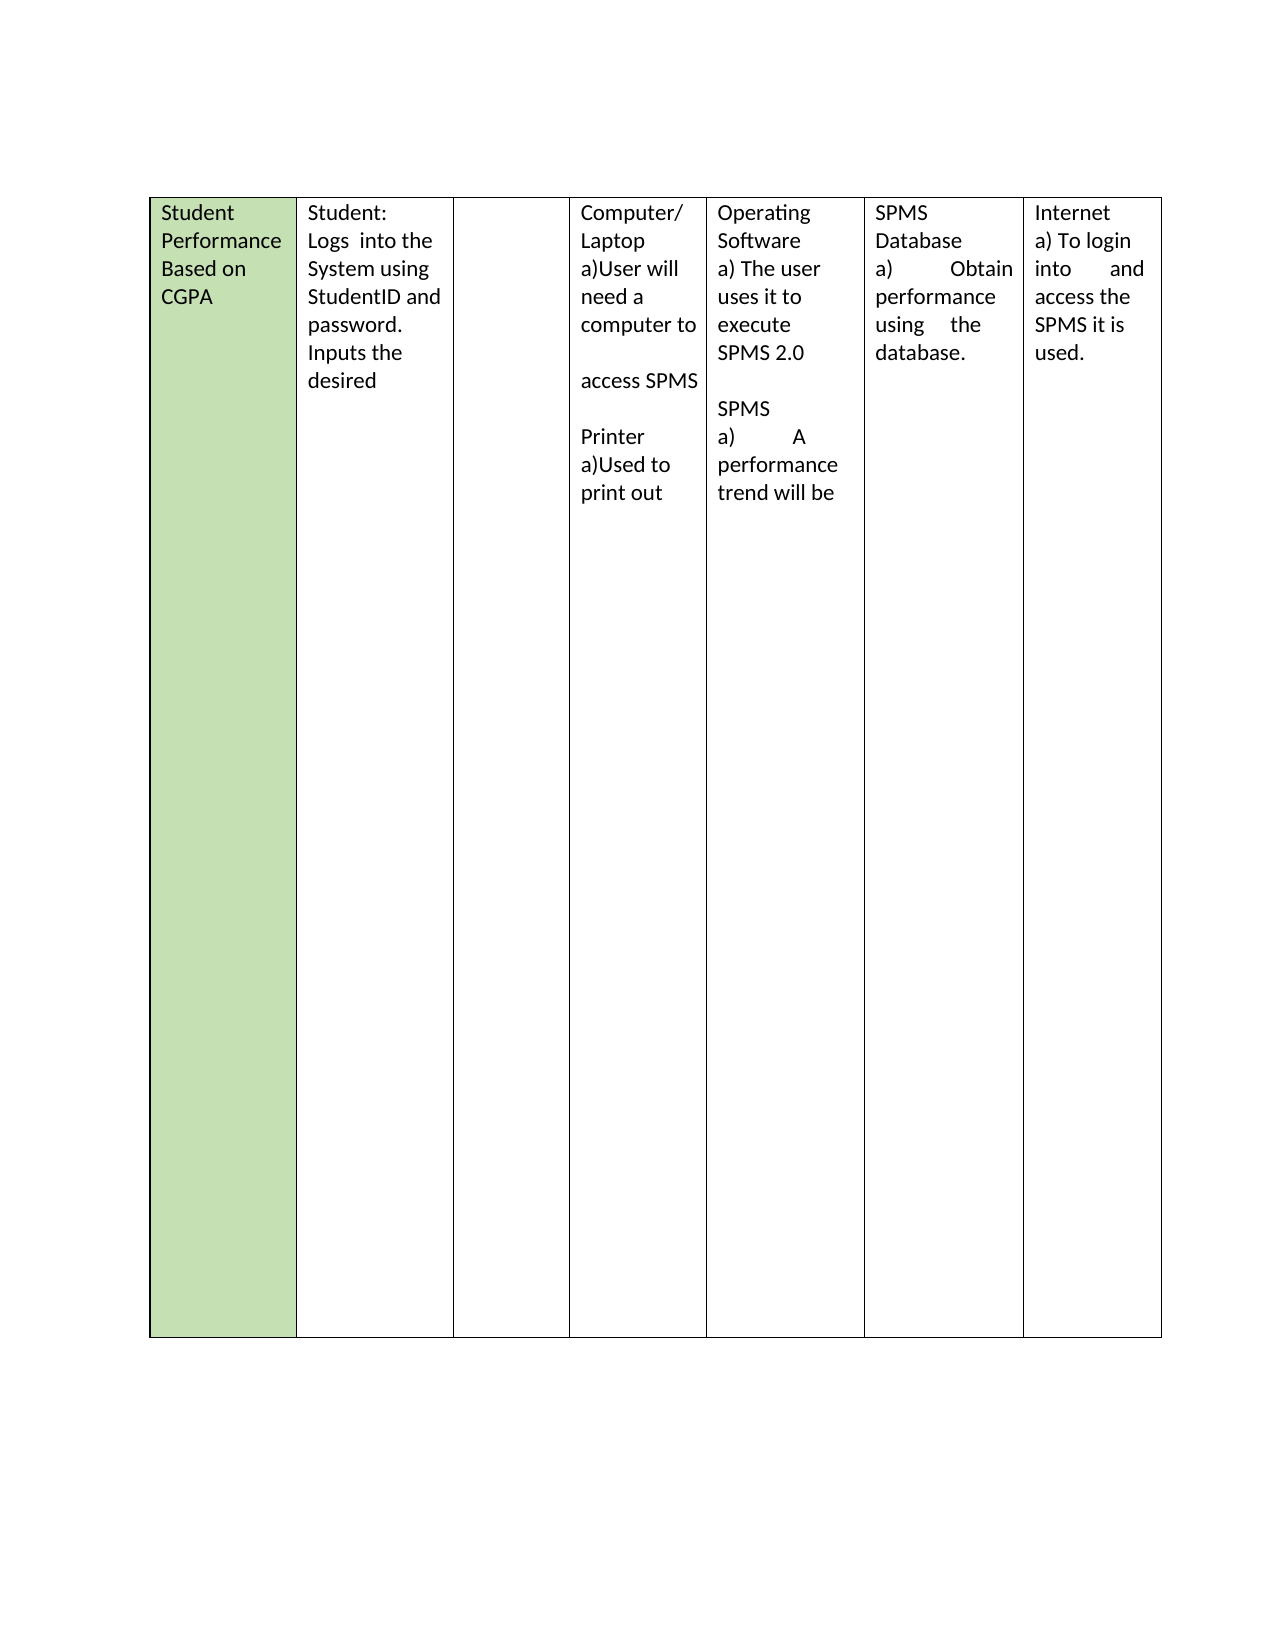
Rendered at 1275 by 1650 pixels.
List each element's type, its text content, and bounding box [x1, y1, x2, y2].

table_header Operating Software a) The user uses it to execute SPMS 2.0 SPMS a) A performance trend will be [707, 198, 864, 1337]
table_header Computer/ Laptop a)User will need a computer to access SPMS Printer a)Used to print out [570, 198, 706, 1337]
table_header SPMS Database a) Obtain performance using the database. [865, 198, 1023, 1337]
table_header Student Performance Based on CGPA [151, 198, 296, 1337]
table_header [454, 198, 569, 1337]
table_header Internet a) To login into and access the SPMS it is used. [1024, 198, 1161, 1337]
table_header Student: Logs into the System using StudentID and password. Inputs the desired [297, 198, 453, 1337]
